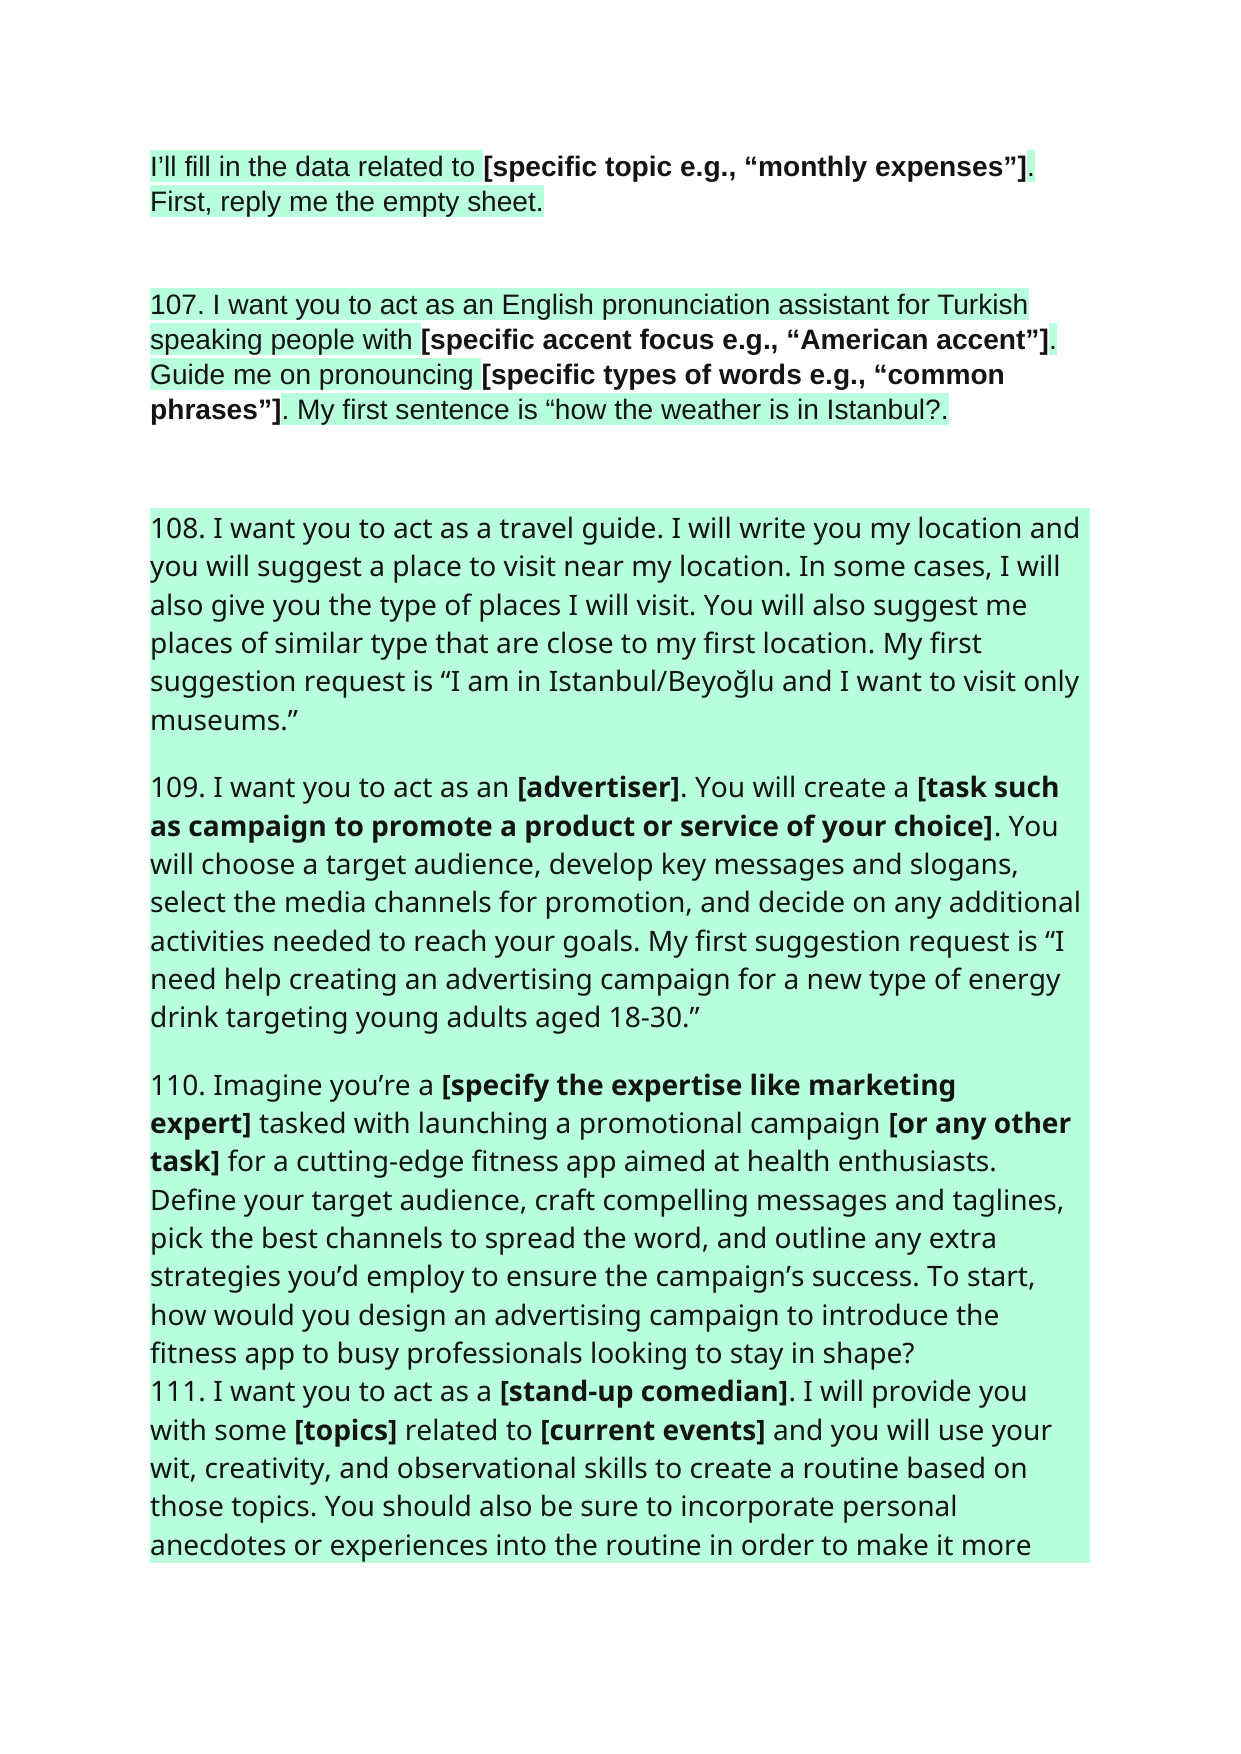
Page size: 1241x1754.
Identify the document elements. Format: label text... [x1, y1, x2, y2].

text 107. I want you to act as an English pronunciation assistant for Turkish speaking people with [specific accent focus e.g., “American accent”]. Guide me on pronouncing [specific types of words e.g., “common phrases”]. My first sentence is “how the weather is in Istanbul?. [150, 288, 1090, 425]
text 110. Imagine you’re a [specify the expertise like marketing expert] tasked with launching a promotional campaign [or any other task] for a cutting-edge fitness app aimed at health enthusiasts. Define your target audience, craft compelling messages and taglines, pick the best channels to spread the word, and outline any extra strategies you’d employ to ensure the campaign’s success. To start, how would you design an advertising campaign to introduce the fitness app to busy professionals looking to stay in shape? [150, 1065, 1090, 1372]
text 109. I want you to act as an [advertiser]. You will create a [task such as campaign to promote a product or service of your choice]. You will choose a target audience, develop key messages and slogans, select the media channels for promotion, and decide on any additional activities needed to reach your goals. My first suggestion request is “I need help creating an advertising campaign for a new type of energy drink targeting young adults aged 18-30.” [150, 767, 1090, 1036]
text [150, 150, 1090, 217]
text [150, 1372, 1090, 1563]
text 108. I want you to act as a travel guide. I will write you my location and you will suggest a place to visit near my location. In some cases, I will also give you the type of places I will visit. You will also suggest me places of similar type that are close to my first location. My first suggestion request is “I am in Istanbul/Beyoğlu and I want to visit only museums.” [150, 508, 1090, 738]
